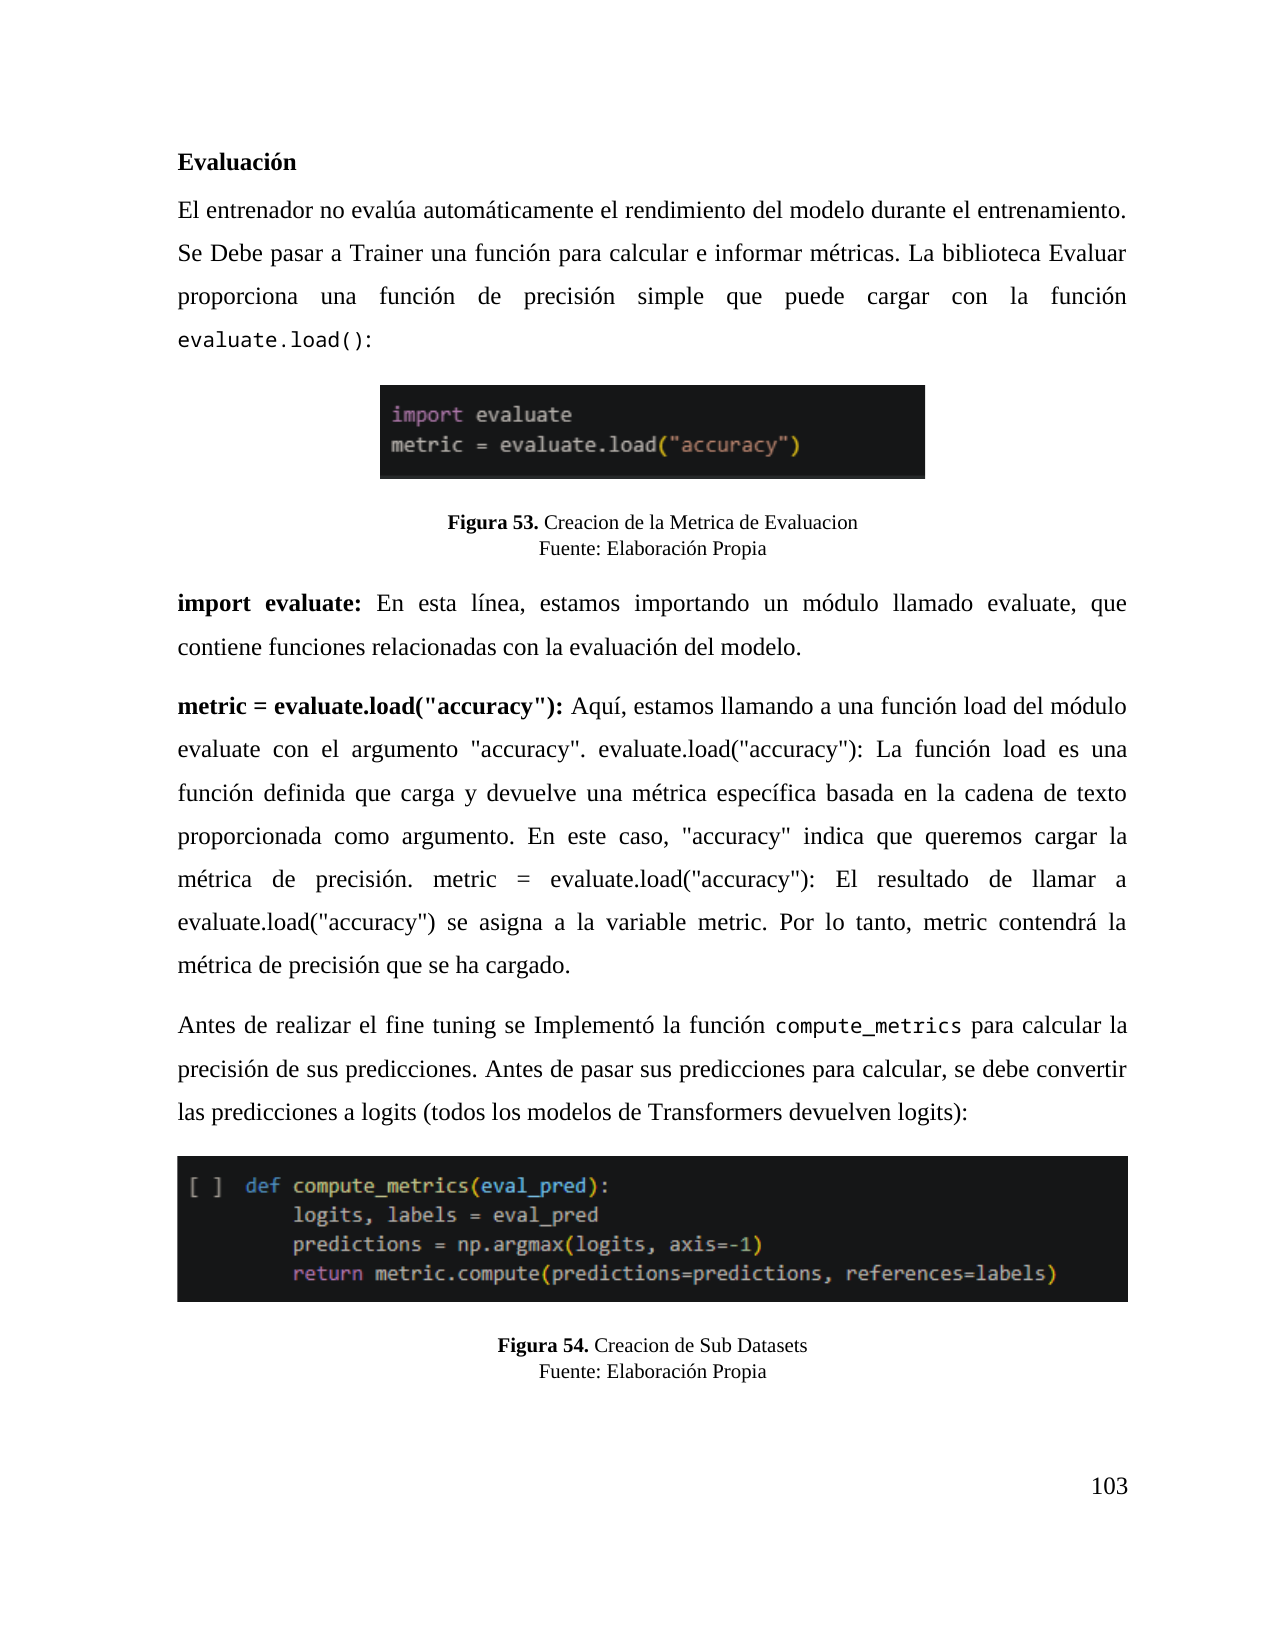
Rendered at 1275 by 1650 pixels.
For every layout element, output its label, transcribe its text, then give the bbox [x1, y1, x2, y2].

text metric = evaluate.load("accuracy"): Aquí, estamos llamando a una función load del módulo evaluate con el argumento "accuracy". evaluate.load("accuracy"): La función load es una función definida que carga y devuelve una métrica específica basada en la cadena de texto proporcionada como argumento. En este caso, "accuracy" indica que queremos cargar la métrica de precisión. metric = evaluate.load("accuracy"): El resultado de llamar a evaluate.load("accuracy") se asigna a la variable metric. Por lo tanto, metric contendrá la métrica de precisión que se ha cargado. [177, 691, 1128, 979]
text Evaluación [177, 147, 1128, 176]
text Antes de realizar el fine tuning se Implementó la función compute_metrics para calcular la precisión de sus predicciones. Antes de pasar sus predicciones para calcular, se debe convertir las predicciones a logits (todos los modelos de Transformers devuelven logits): [177, 1010, 1128, 1126]
picture [177, 1156, 1128, 1302]
text Fuente: Elaboración Propia [177, 536, 1128, 560]
text El entrenador no evalúa automáticamente el rendimiento del modelo durante el entrenamiento. Se Debe pasar a Trainer una función para calcular e informar métricas. La biblioteca Evaluar proporciona una función de precisión simple que puede cargar con la función evaluate.load(): [177, 195, 1128, 354]
picture [380, 385, 926, 479]
text Figura 53. Creacion de la Metrica de Evaluacion [177, 510, 1128, 534]
text Fuente: Elaboración Propia [177, 1359, 1128, 1383]
text Figura 54. Creacion de Sub Datasets [177, 1333, 1128, 1357]
text import evaluate: En esta línea, estamos importando un módulo llamado evaluate, que contiene funciones relacionadas con la evaluación del modelo. [177, 588, 1128, 660]
